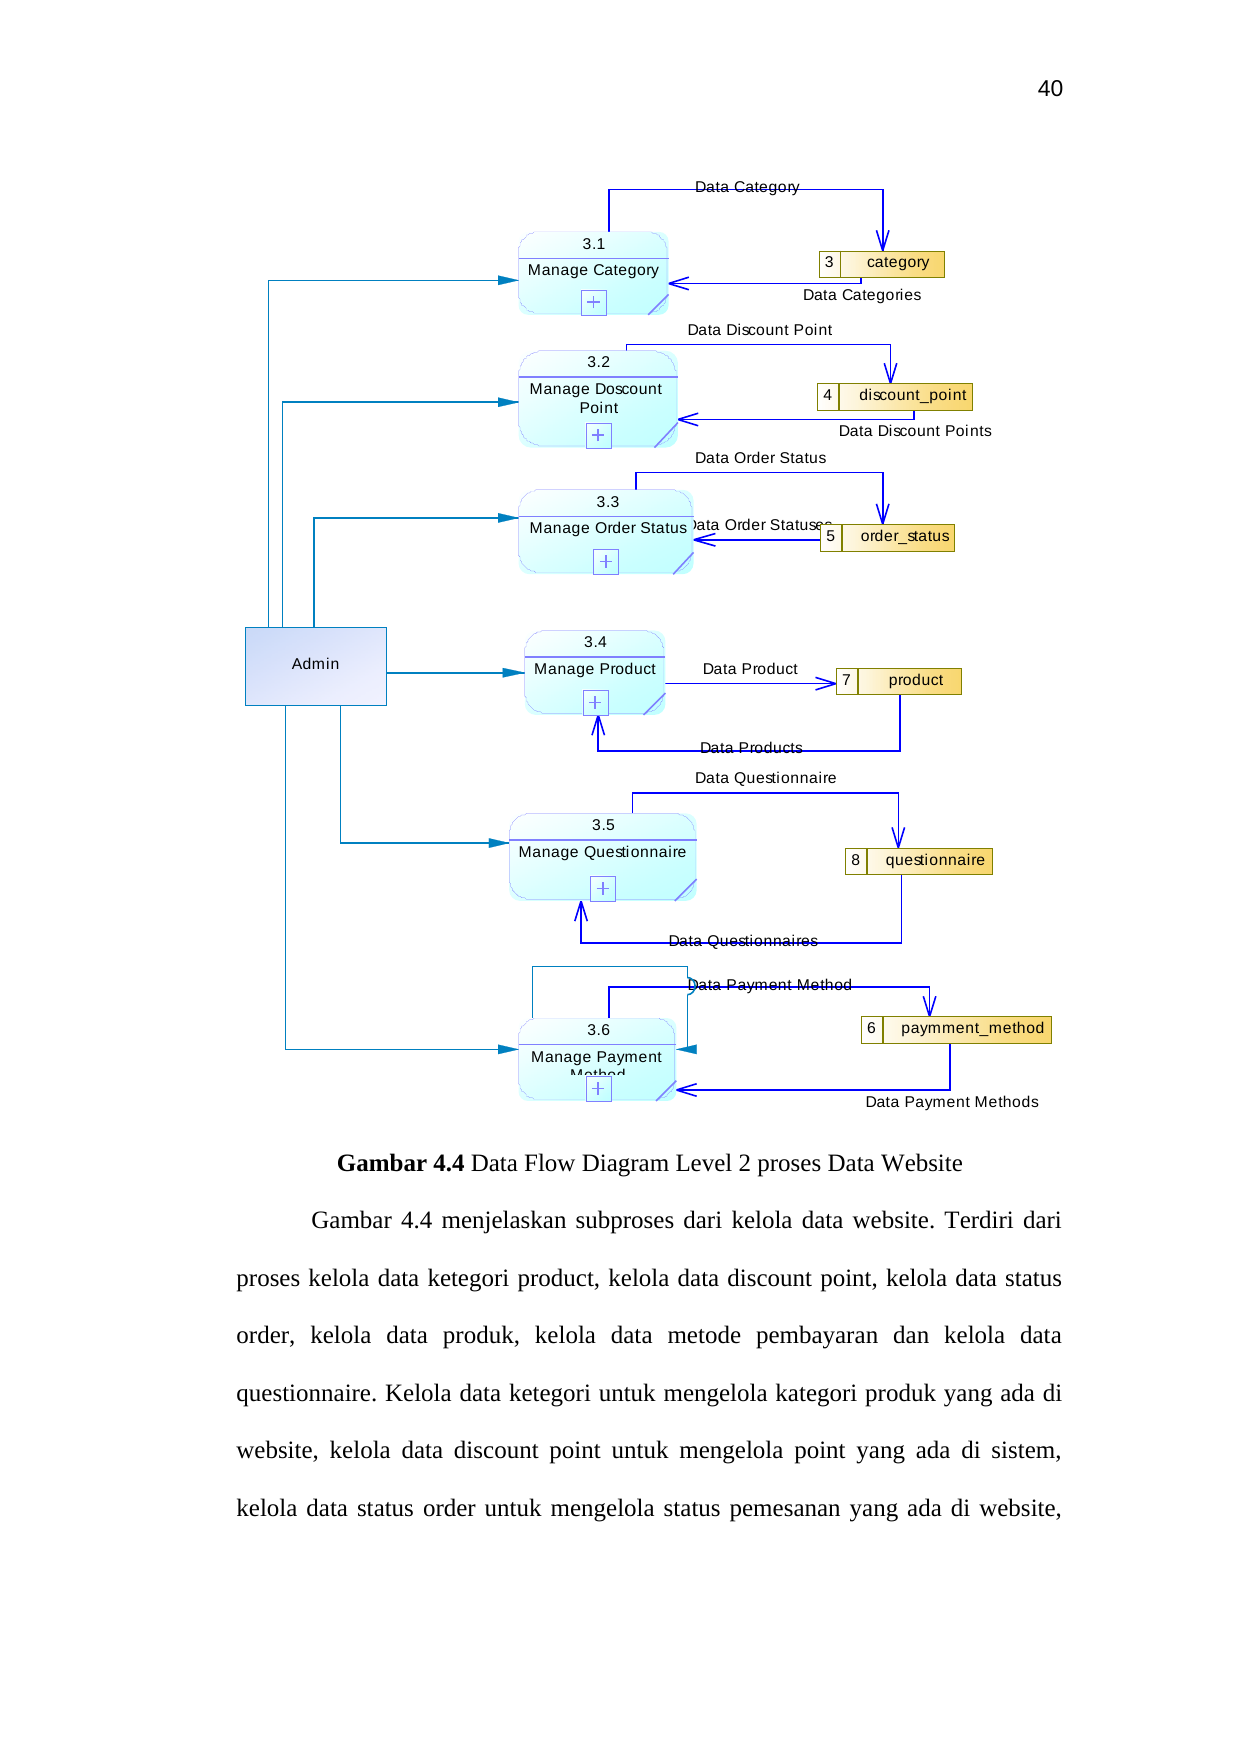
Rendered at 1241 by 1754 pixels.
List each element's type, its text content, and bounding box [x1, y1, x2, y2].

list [236, 1206, 1063, 1522]
text Gambar 4.4 Data Flow Diagram Level 2 proses Data Website [236, 177, 1063, 1177]
